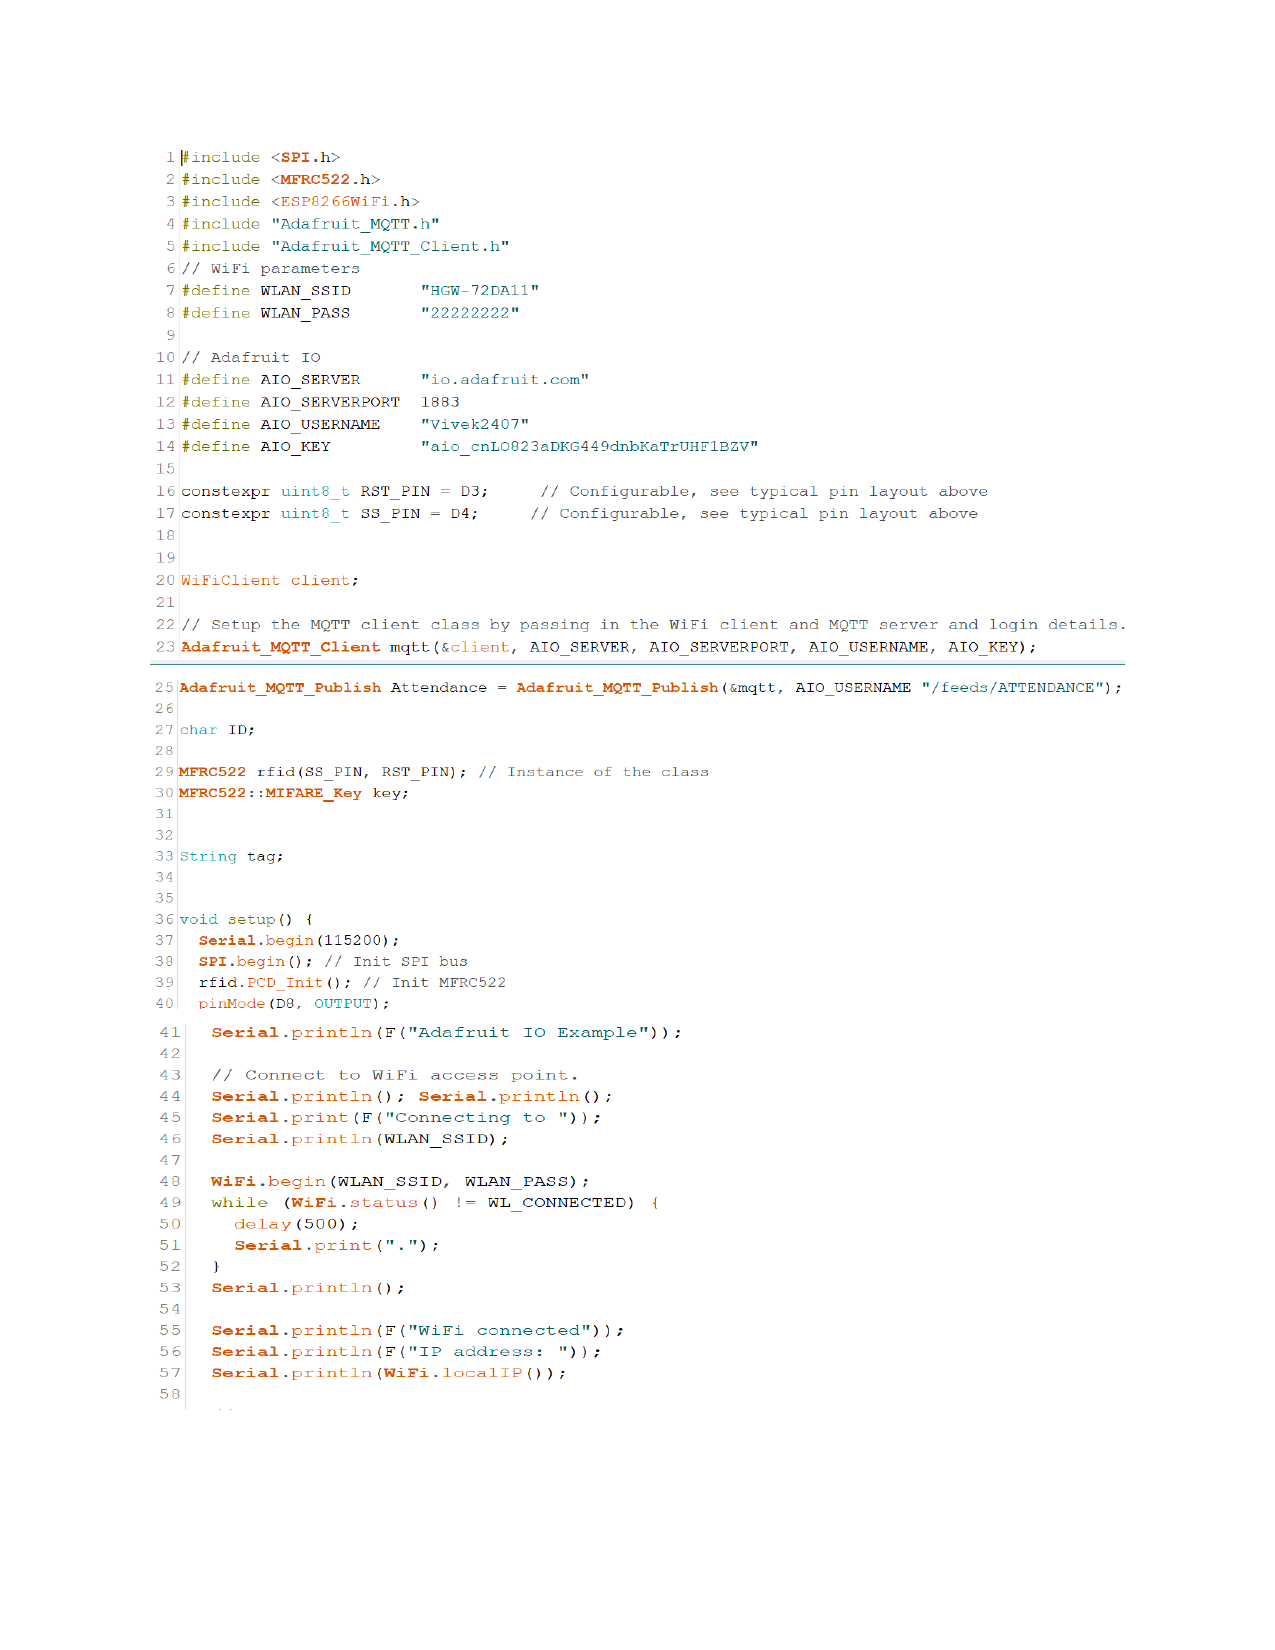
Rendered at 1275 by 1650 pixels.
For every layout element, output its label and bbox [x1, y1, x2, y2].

picture [150, 1024, 909, 1410]
picture [150, 680, 1125, 1009]
picture [150, 150, 1125, 665]
